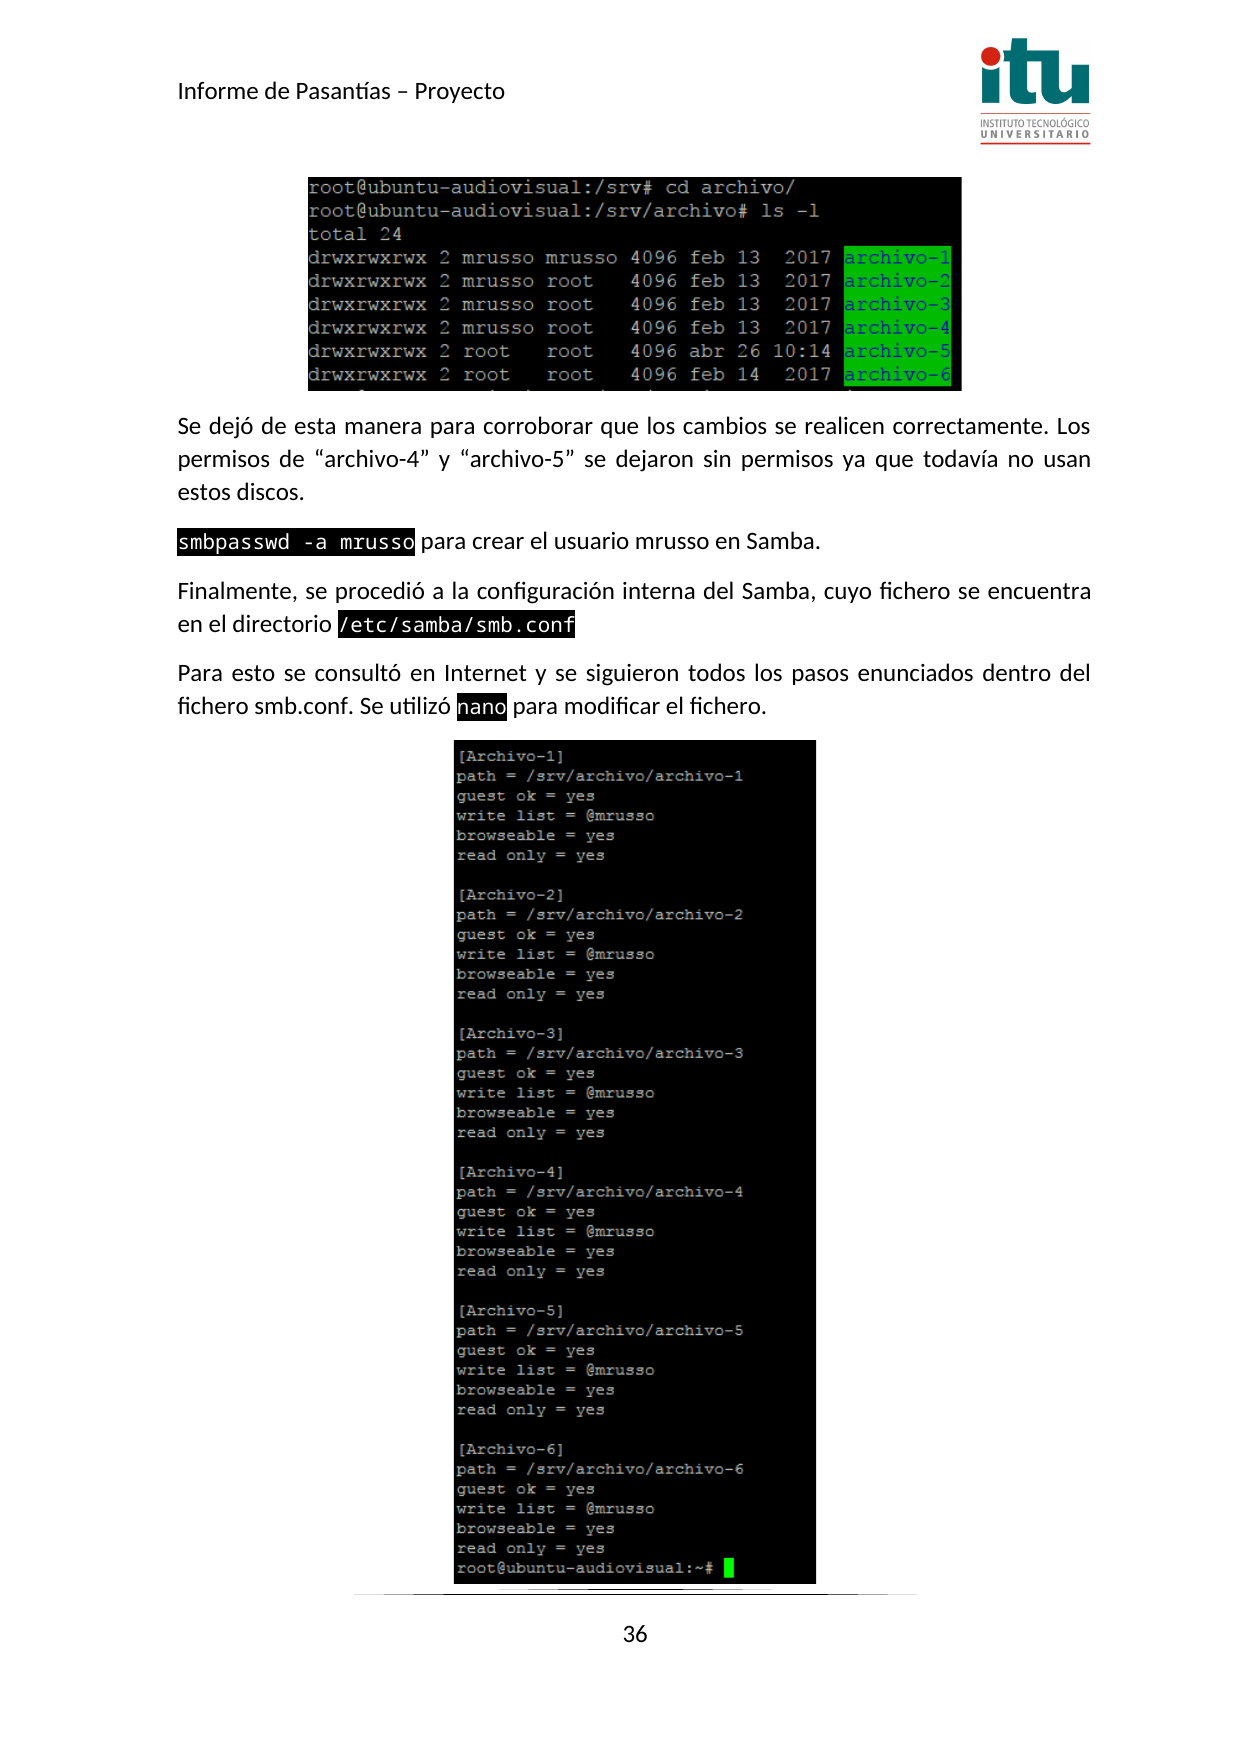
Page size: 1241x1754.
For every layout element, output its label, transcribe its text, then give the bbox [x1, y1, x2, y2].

picture [453, 740, 817, 1584]
text Finalmente, se procedió a la configuración interna del Samba, cuyo fichero se encuentra en el directorio /etc/samba/smb.conf [177, 575, 1092, 638]
picture [977, 35, 1093, 147]
text Para esto se consultó en Internet y se siguieron todos los pasos enunciados dentro del fichero smb.conf. Se utilizó nano para modificar el fichero. [177, 658, 1092, 721]
picture [308, 177, 962, 391]
text smbpasswd -a mrusso para crear el usuario mrusso en Samba. [177, 526, 1092, 556]
text Se dejó de esta manera para corroborar que los cambios se realicen correctamente. Los permisos de “archivo-4” y “archivo-5” se dejaron sin permisos ya que todavía no usan estos discos. [177, 410, 1092, 506]
